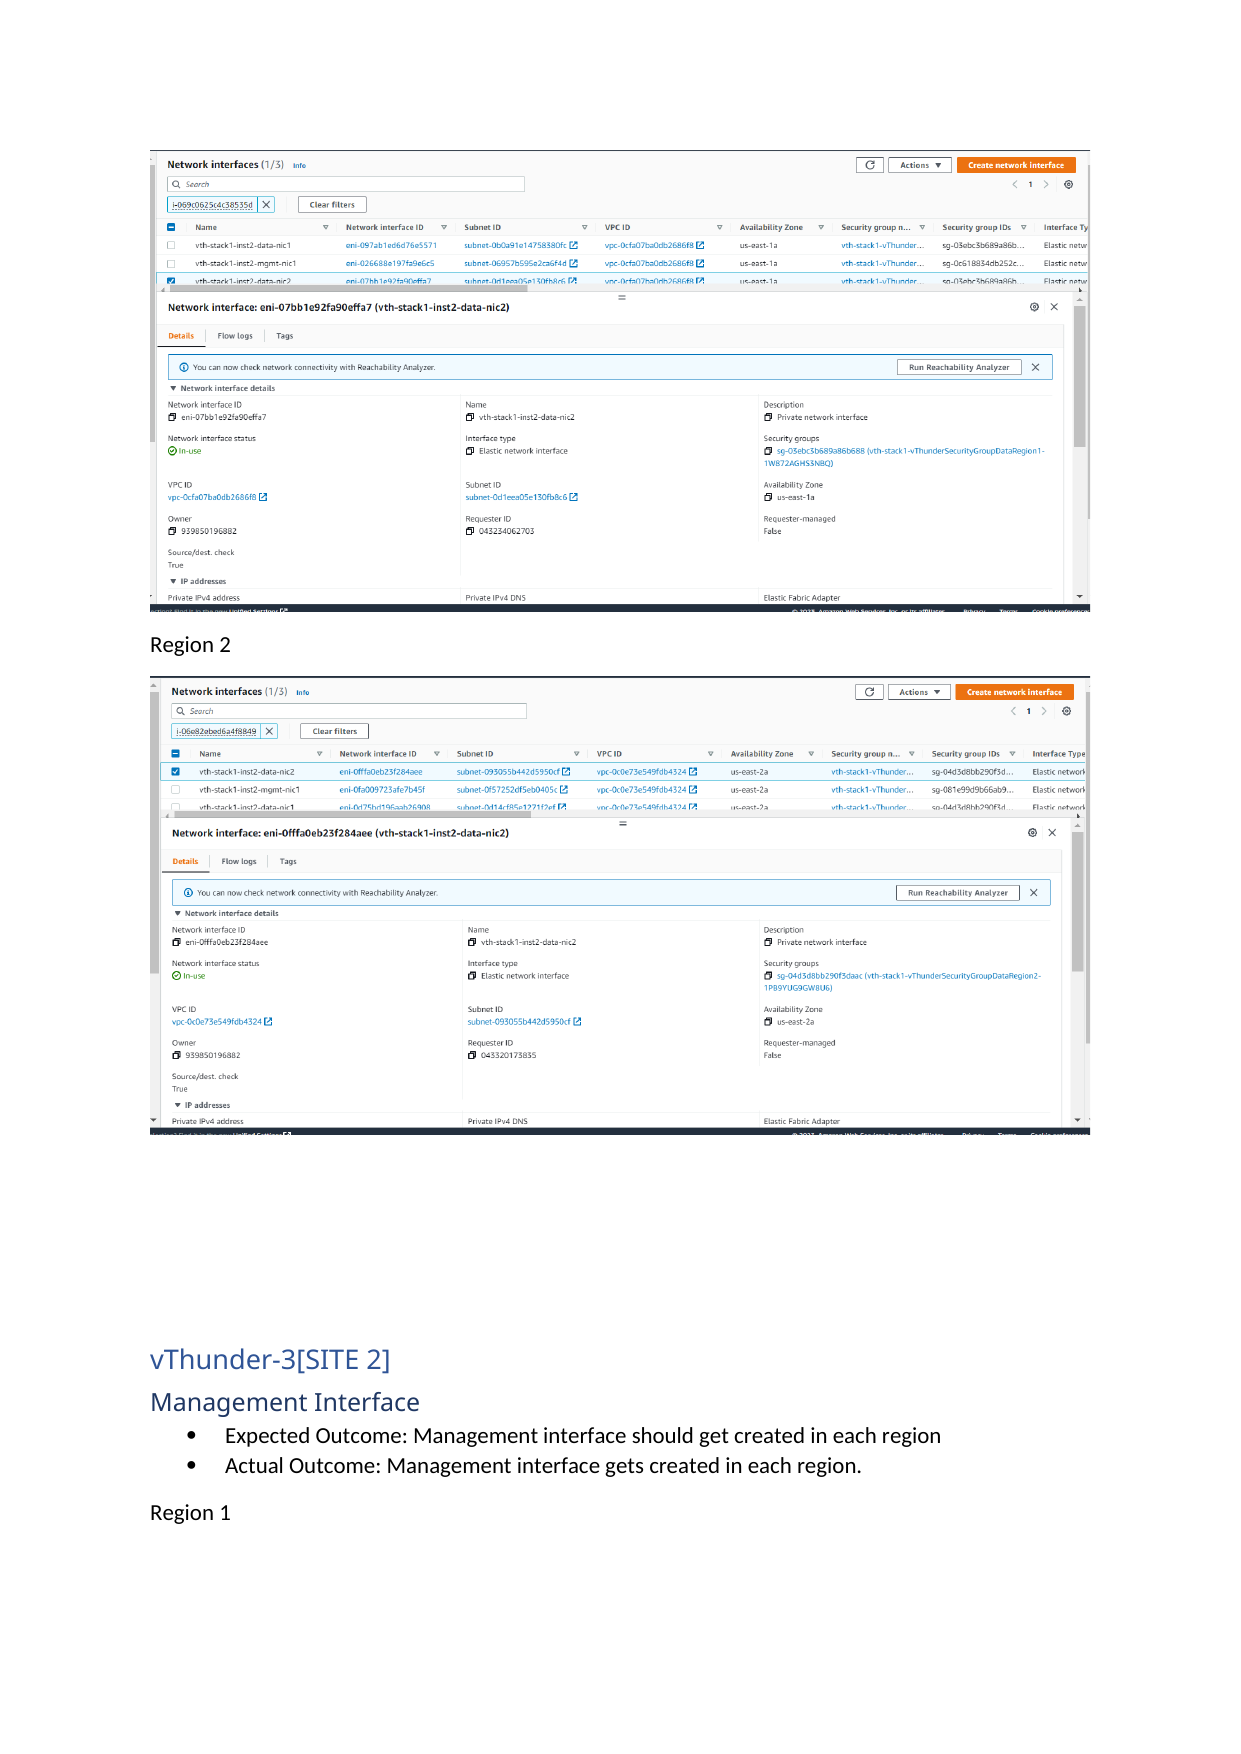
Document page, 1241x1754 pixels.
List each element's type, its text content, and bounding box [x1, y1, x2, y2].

list Actual Outcome: Management interface gets created in each region. [187, 1451, 1090, 1479]
subtitle Management Interface [150, 1384, 1090, 1418]
subtitle vThunder-3[SITE 2] [150, 1341, 1090, 1377]
text Region 2 [150, 630, 1090, 658]
picture [150, 676, 1091, 1135]
list Expected Outcome: Management interface should get created in each region [187, 1421, 1090, 1449]
text Region 1 [150, 1498, 1090, 1526]
picture [150, 150, 1091, 612]
